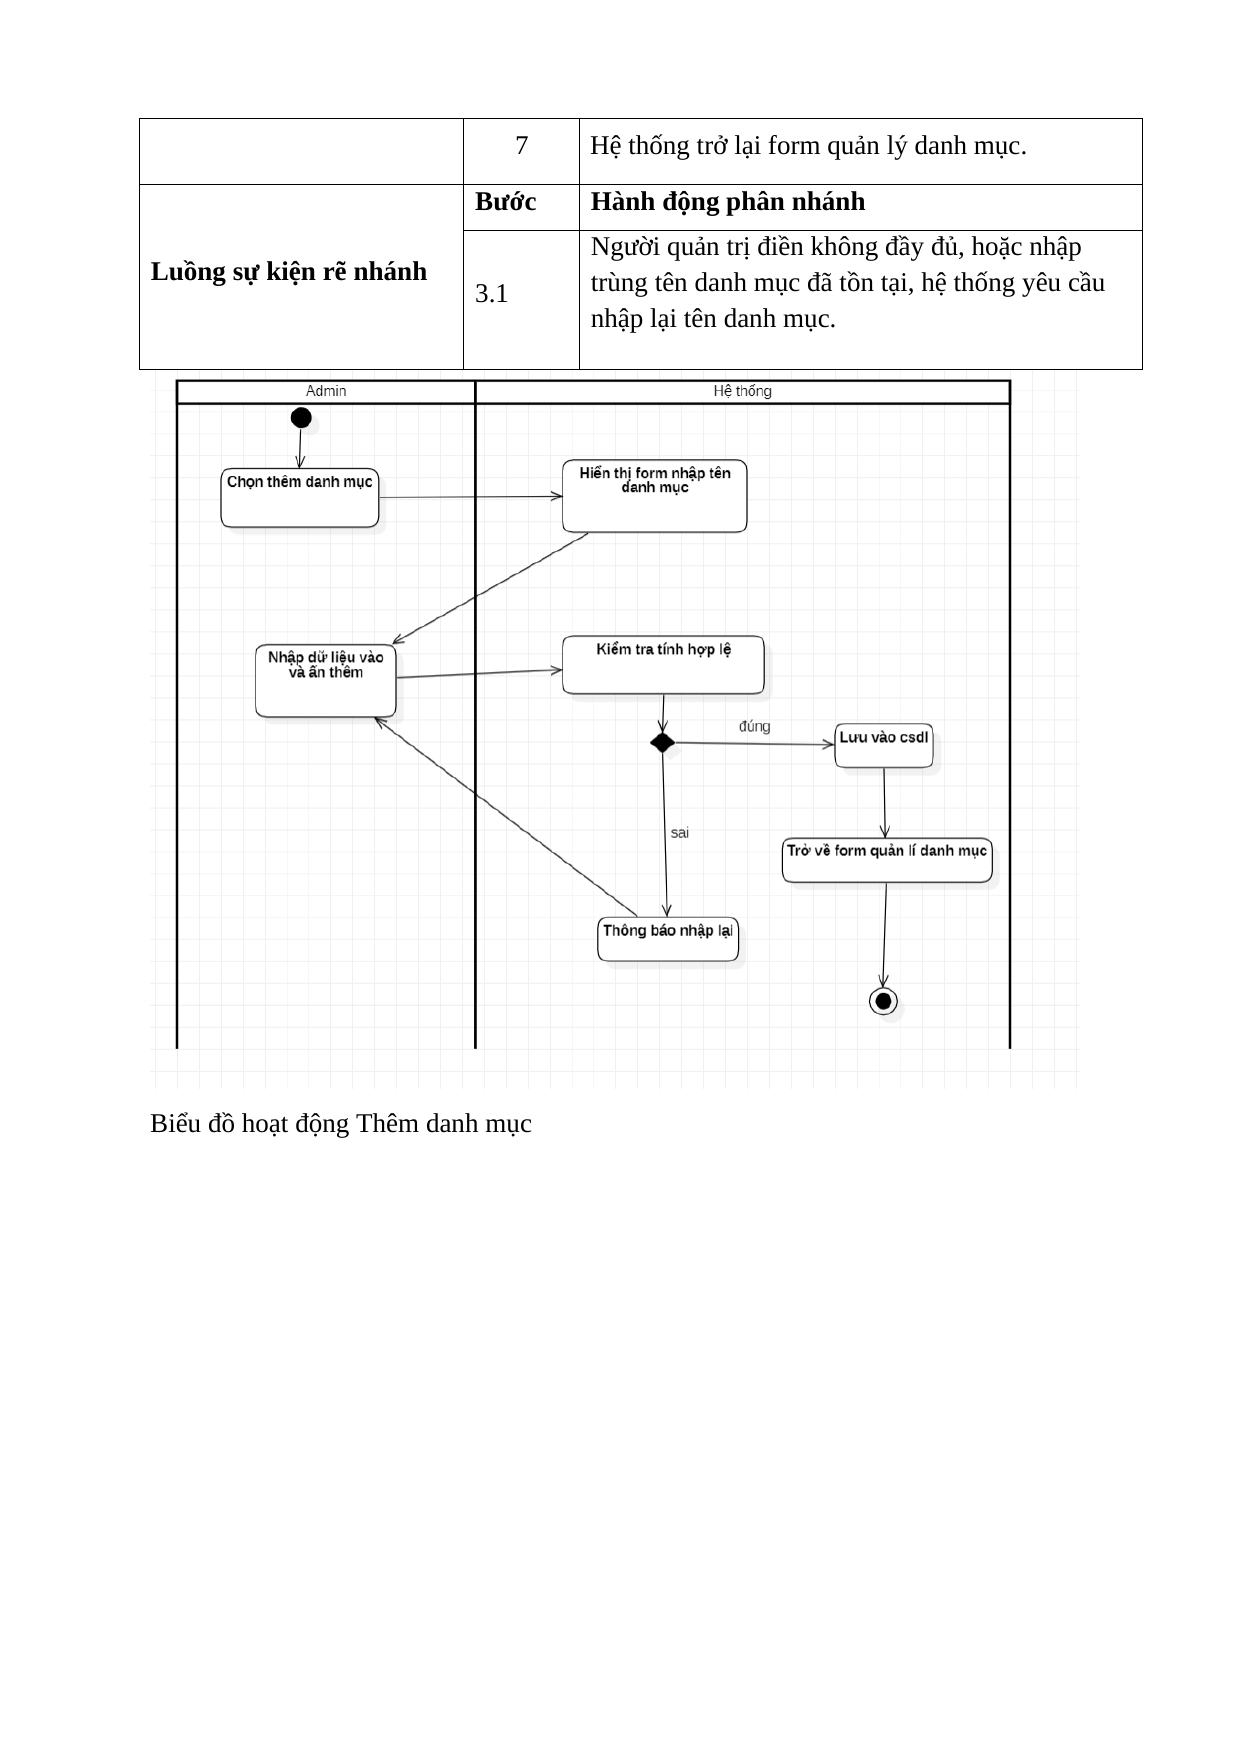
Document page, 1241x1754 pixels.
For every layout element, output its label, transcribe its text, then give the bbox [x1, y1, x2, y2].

picture [150, 370, 1080, 1089]
table_cell [140, 119, 463, 184]
table_cell Người quản trị điền không đầy đủ, hoặc nhập trùng tên danh mục đã tồn tại, hệ thống yêu cầu nhập lại tên danh mục. [580, 231, 1142, 369]
table_cell 7 [464, 119, 579, 184]
table_cell Hành động phân nhánh [580, 185, 1142, 229]
text Biểu đồ hoạt động Thêm danh mục [150, 1107, 1109, 1138]
table_cell Bước [464, 185, 579, 229]
table_cell Hệ thống trở lại form quản lý danh mục. [580, 119, 1142, 184]
table_cell 3.1 [464, 231, 579, 369]
table_cell Luồng sự kiện rẽ nhánh [140, 185, 463, 369]
